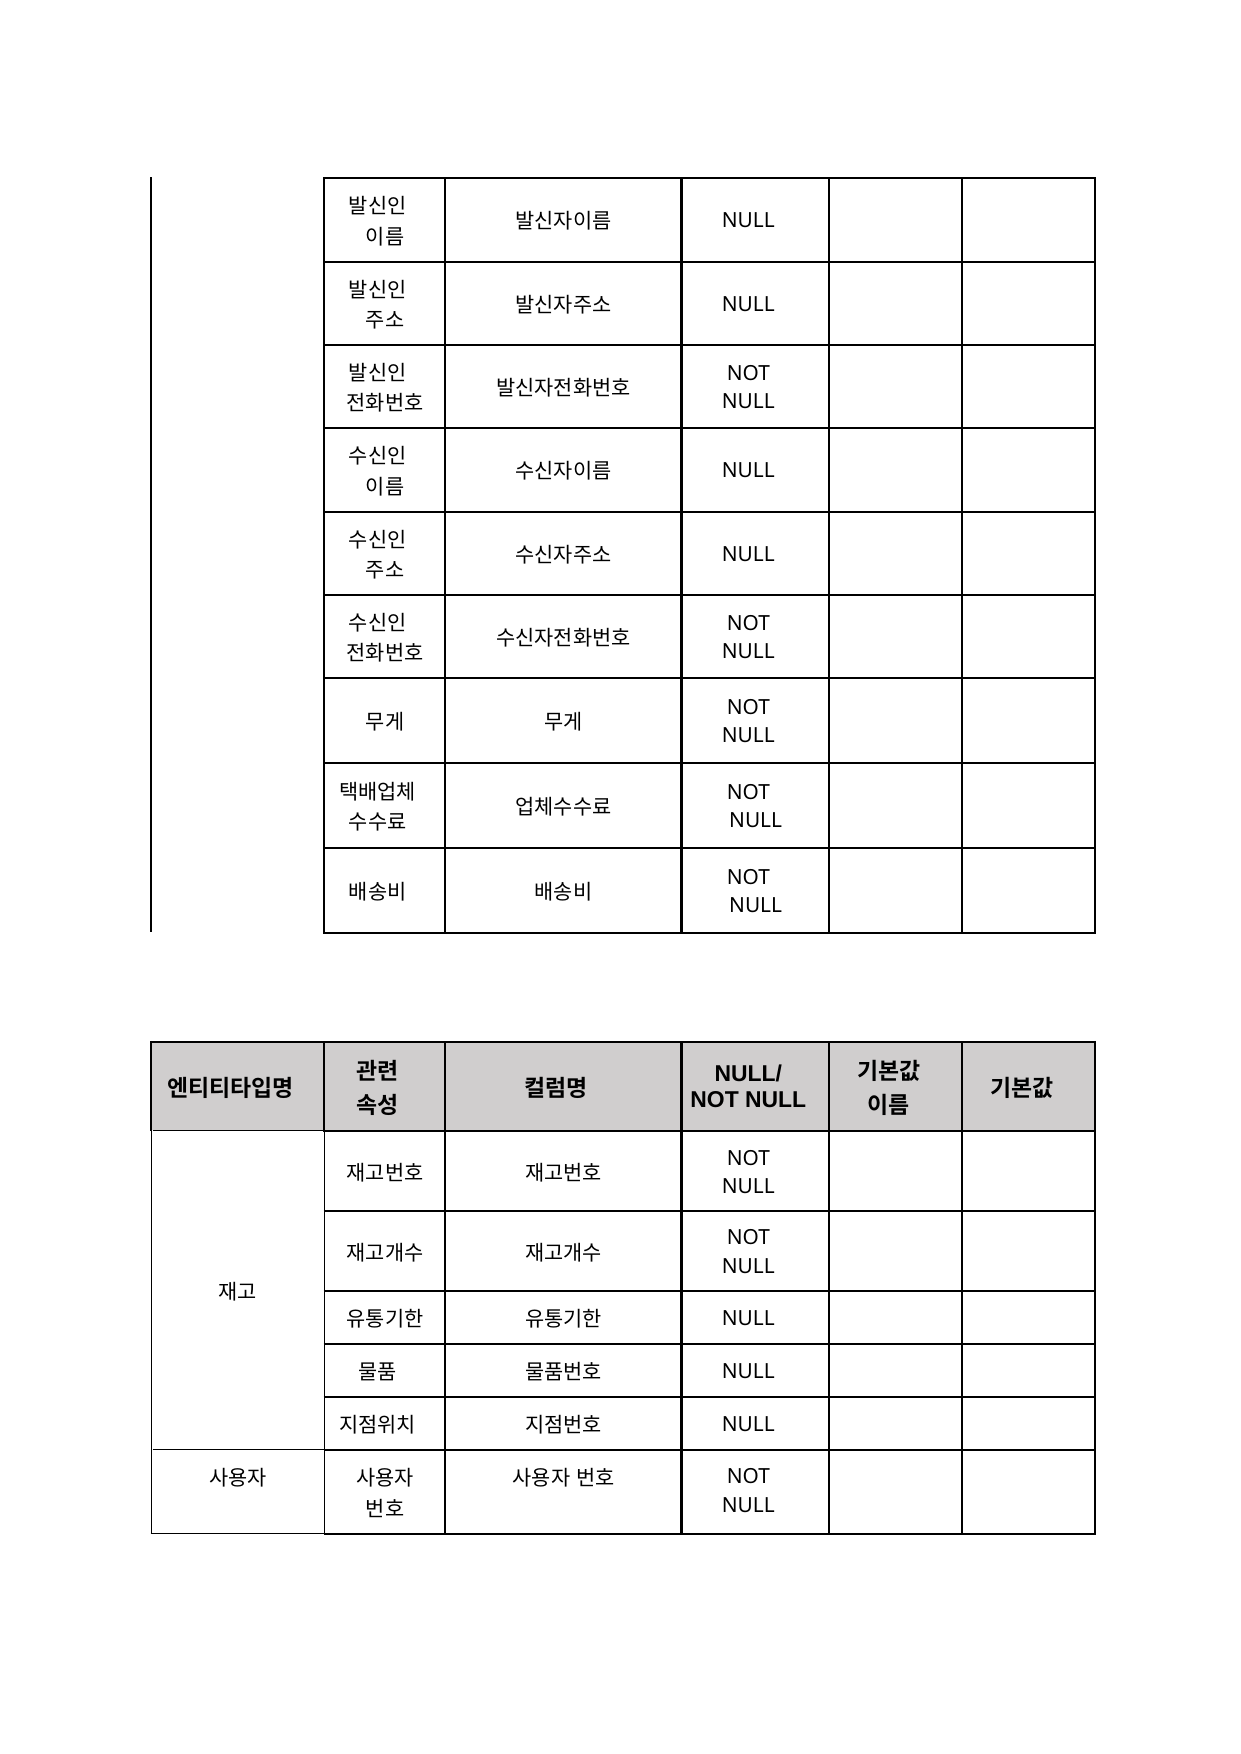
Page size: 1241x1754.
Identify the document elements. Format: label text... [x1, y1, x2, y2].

table_cell 발신자주소 [446, 263, 680, 344]
table_cell [830, 1345, 961, 1396]
table_cell 유통기한 [325, 1292, 444, 1343]
table_header 기본값 이름 [830, 1043, 961, 1130]
table_cell 재고 [152, 1131, 324, 1449]
table_cell NULL [683, 263, 828, 344]
table_cell 수신자전화번호 [446, 596, 680, 677]
table_cell 수신인 전화번호 [325, 596, 444, 677]
table_cell 재고개수 [325, 1212, 444, 1290]
table_cell [830, 179, 961, 261]
table_cell 유통기한 [446, 1292, 680, 1343]
table_cell [963, 679, 1094, 762]
table_cell NULL [683, 513, 828, 594]
table_cell 사용자 번호 [325, 1451, 444, 1532]
table_cell 배송비 [446, 849, 680, 932]
table_cell [963, 346, 1094, 427]
table_cell 재고번호 [446, 1132, 680, 1210]
table_cell 발신자전화번호 [446, 346, 680, 427]
table_cell [830, 764, 961, 847]
table_cell NOT NULL [683, 679, 828, 762]
table_cell [830, 679, 961, 762]
table_cell [963, 1345, 1094, 1396]
table_cell 물품번호 [446, 1345, 680, 1396]
table_cell [830, 429, 961, 511]
table_cell [963, 764, 1094, 847]
table_cell NULL [683, 1398, 828, 1449]
table_cell 수신인 이름 [325, 429, 444, 511]
table_cell [830, 263, 961, 344]
table_cell 발신인 전화번호 [325, 346, 444, 427]
table_cell [963, 1292, 1094, 1343]
table_cell 물품 [325, 1345, 444, 1396]
table_cell 무게 [325, 679, 444, 762]
table_cell [830, 596, 961, 677]
table_cell 업체수수료 [446, 764, 680, 847]
table_cell [830, 1132, 961, 1210]
table_cell NULL [683, 1292, 828, 1343]
table_header 엔티티타입명 [152, 1043, 323, 1130]
table_cell 수신자이름 [446, 429, 680, 511]
table_header 관련 속성 [325, 1043, 444, 1130]
table_cell 택배업체 수수료 [325, 764, 444, 847]
table_cell 발신인 이름 [325, 179, 444, 261]
table_cell [963, 1398, 1094, 1449]
table_cell 지점번호 [446, 1398, 680, 1449]
table_cell NOT NULL [683, 346, 828, 427]
table_cell [830, 1451, 961, 1532]
table_cell [963, 849, 1094, 932]
table_cell [963, 179, 1094, 261]
table_cell [963, 1212, 1094, 1290]
table_cell 수신인 주소 [325, 513, 444, 594]
table_header 기본값 [963, 1043, 1094, 1130]
table_cell NOT NULL [683, 596, 828, 677]
table_cell NULL [683, 429, 828, 511]
table_cell [963, 1132, 1094, 1210]
table_header NULL/ NOT NULL [683, 1043, 828, 1130]
table_cell NOT NULL [683, 764, 828, 847]
table_cell NOT NULL [683, 849, 828, 932]
table_cell 배송비 [325, 849, 444, 932]
table_cell NOT NULL [683, 1132, 828, 1210]
table_cell [830, 1212, 961, 1290]
table_cell 수신자주소 [446, 513, 680, 594]
table_cell 사용자 번호 [446, 1451, 680, 1532]
table_cell [963, 1451, 1094, 1532]
table_cell [830, 1292, 961, 1343]
table_cell 무게 [446, 679, 680, 762]
table_cell 발신자이름 [446, 179, 680, 261]
table_header 컬럼명 [446, 1043, 680, 1130]
table_cell NULL [683, 1345, 828, 1396]
table_cell [830, 849, 961, 932]
table_cell 발신인 주소 [325, 263, 444, 344]
table_cell 지점위치 [325, 1398, 444, 1449]
table_cell NOT NULL [683, 1451, 828, 1532]
table_cell 사용자 [152, 1450, 324, 1532]
table_cell [830, 346, 961, 427]
table_cell NOT NULL [683, 1212, 828, 1290]
table_cell [830, 1398, 961, 1449]
table_cell 재고개수 [446, 1212, 680, 1290]
table_cell [963, 429, 1094, 511]
table_cell [963, 263, 1094, 344]
table_cell [963, 513, 1094, 594]
table_cell [963, 596, 1094, 677]
table_cell [830, 513, 961, 594]
table_cell NULL [683, 179, 828, 261]
table_cell 재고번호 [325, 1132, 444, 1210]
